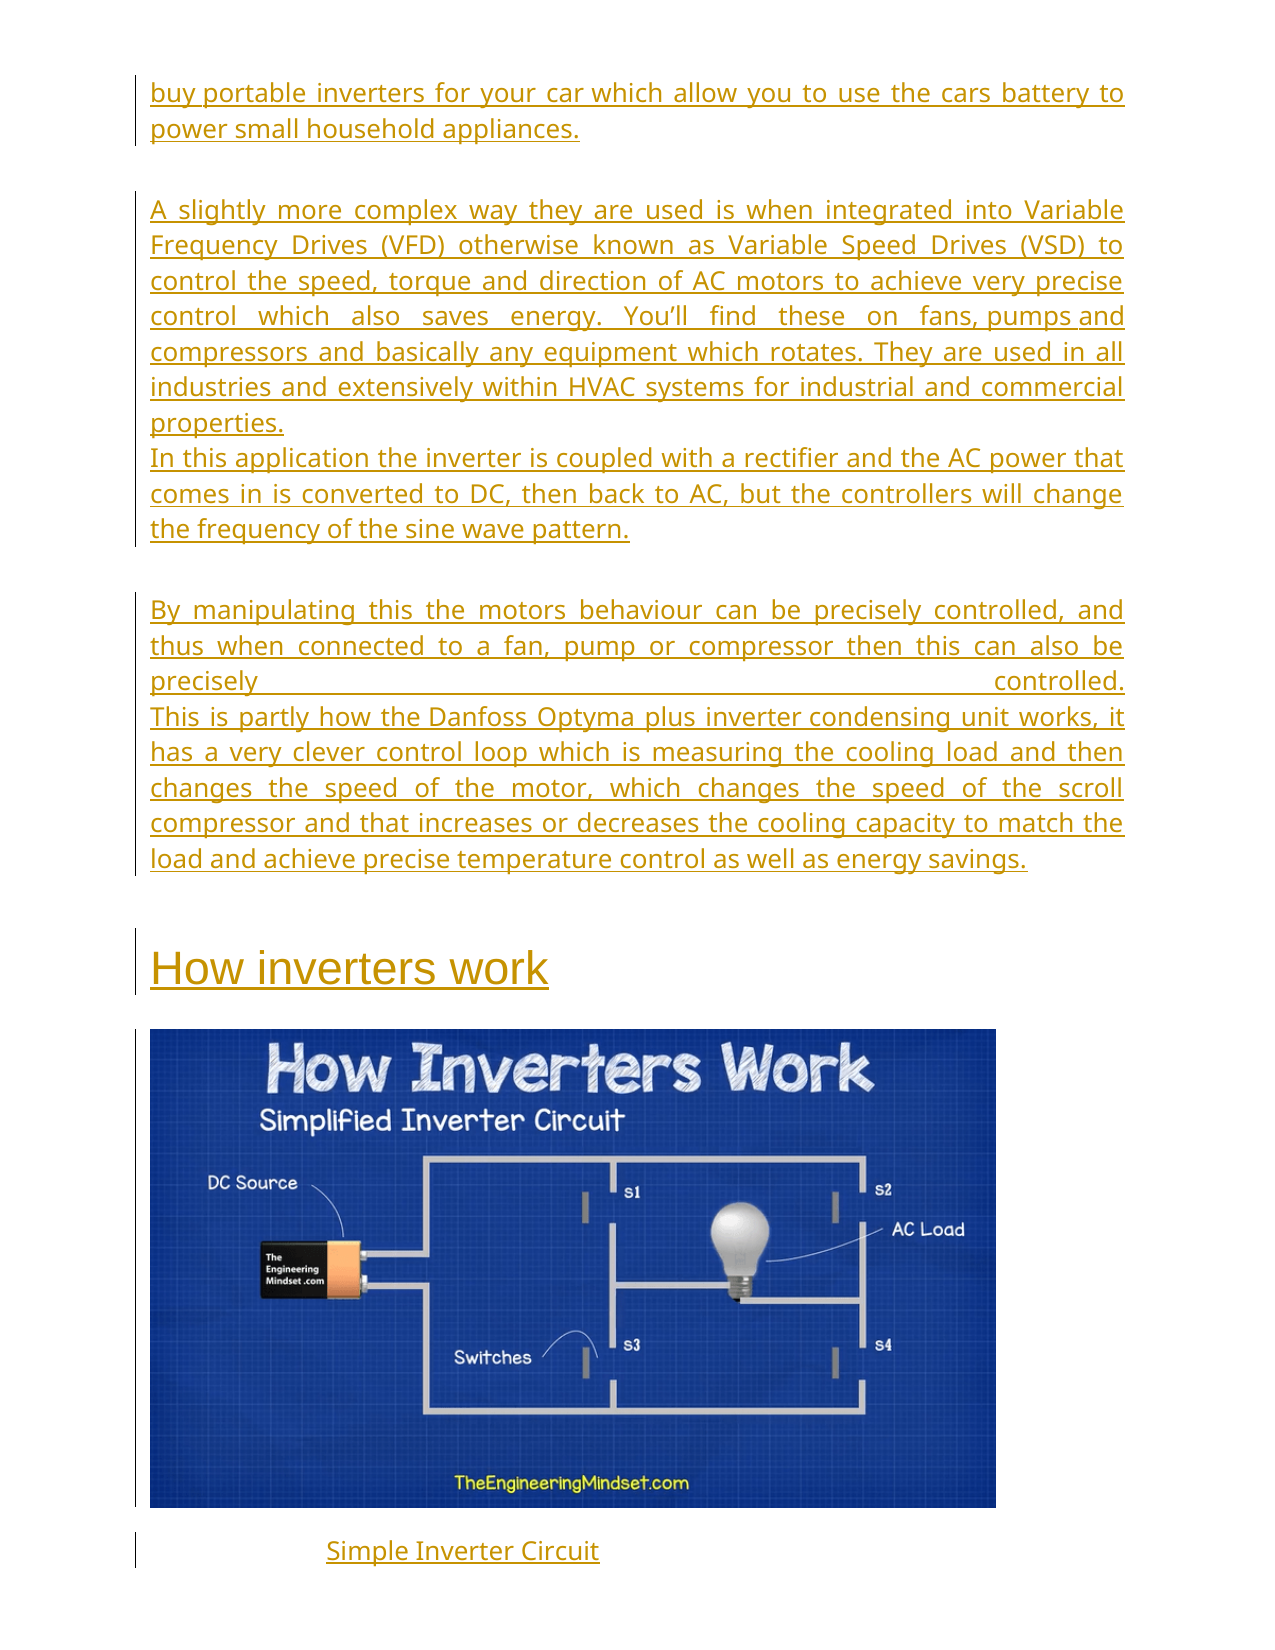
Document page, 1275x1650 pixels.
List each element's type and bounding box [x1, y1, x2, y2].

picture [150, 1029, 996, 1508]
